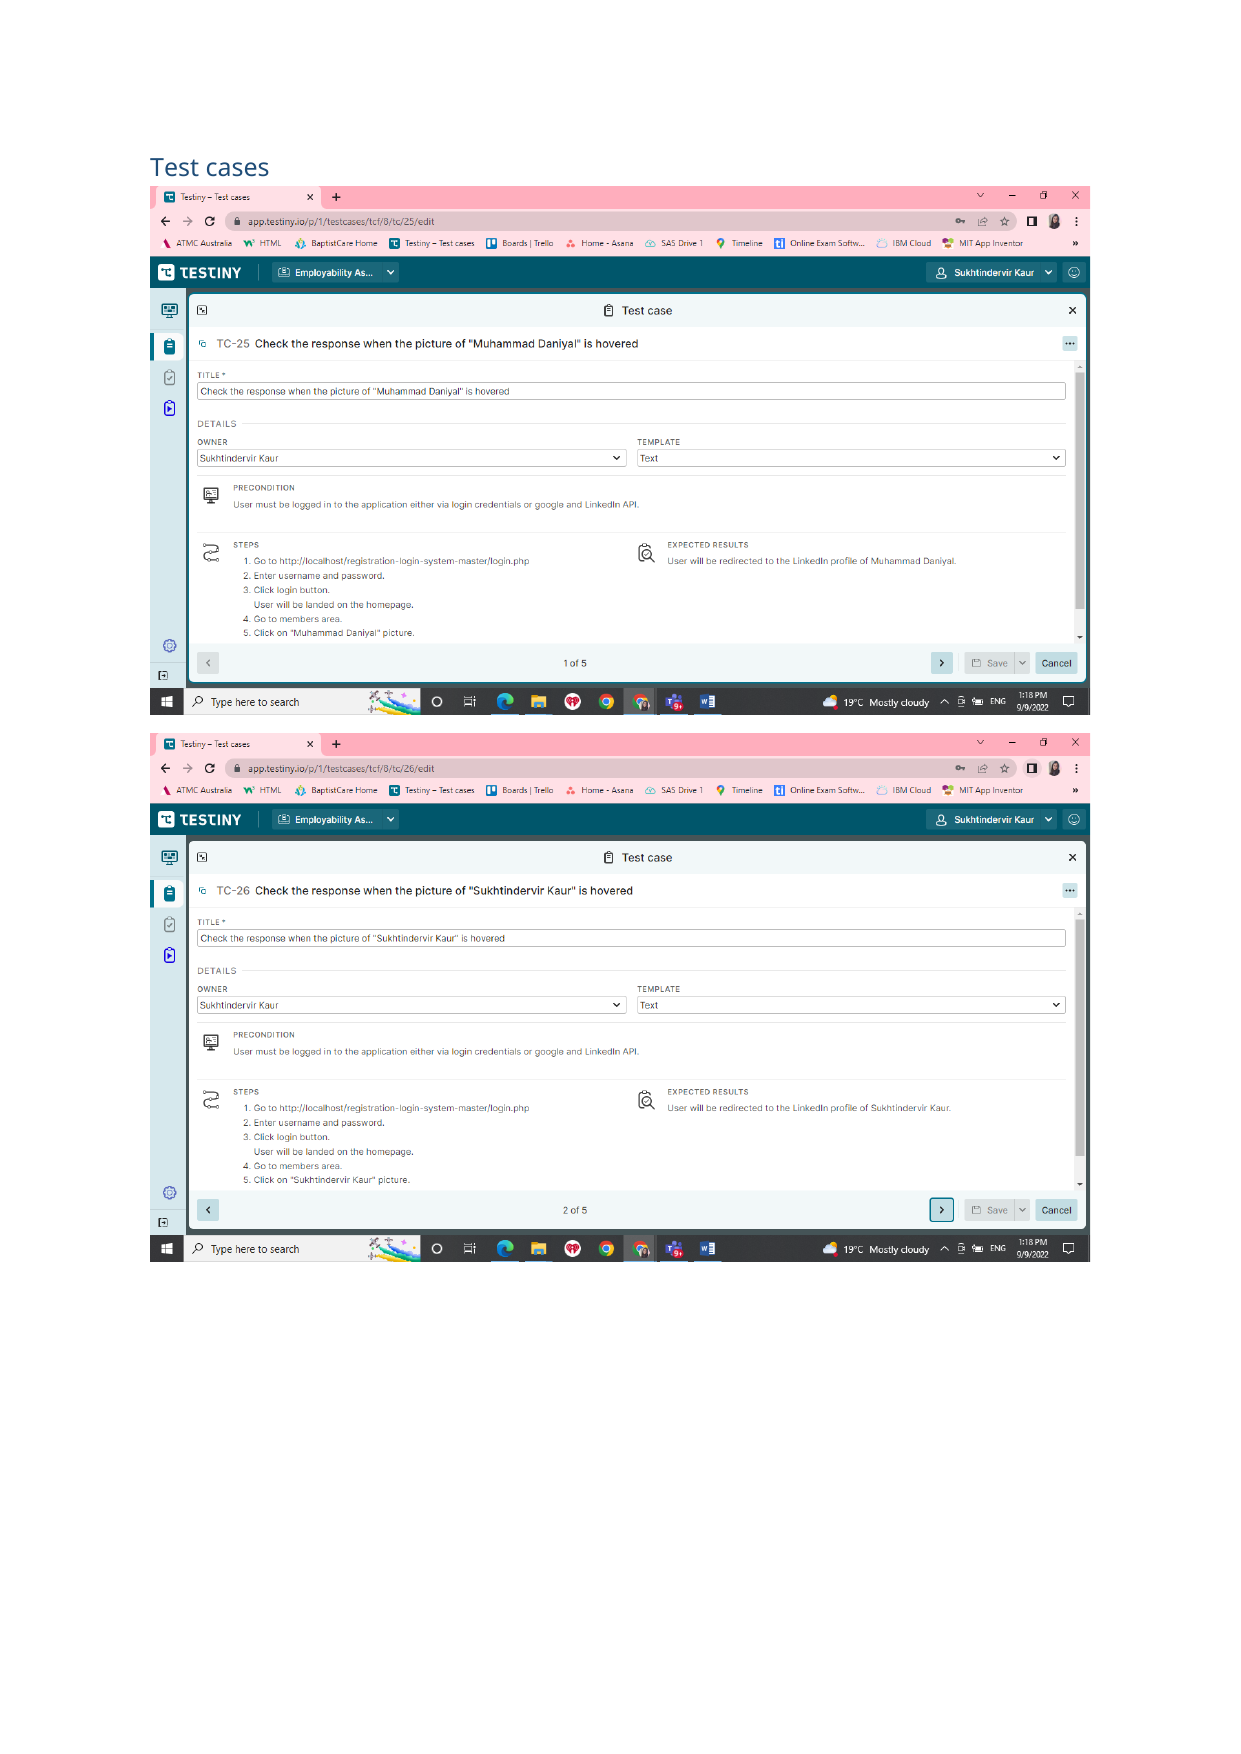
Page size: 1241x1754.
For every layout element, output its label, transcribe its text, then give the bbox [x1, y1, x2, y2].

picture [150, 186, 1091, 256]
picture [208, 268, 215, 275]
picture [223, 815, 230, 825]
picture [159, 265, 174, 280]
picture [927, 263, 1056, 282]
picture [150, 836, 1091, 1262]
picture [159, 812, 174, 827]
picture [273, 810, 398, 829]
picture [190, 268, 196, 278]
picture [181, 268, 187, 275]
picture [1063, 810, 1085, 829]
picture [223, 268, 230, 278]
picture [273, 263, 398, 282]
picture [1063, 263, 1085, 282]
picture [181, 815, 187, 822]
picture [208, 815, 215, 822]
picture [927, 810, 1056, 829]
subtitle Test cases [150, 150, 1090, 184]
picture [150, 733, 1091, 803]
picture [150, 289, 1091, 715]
picture [190, 815, 196, 825]
